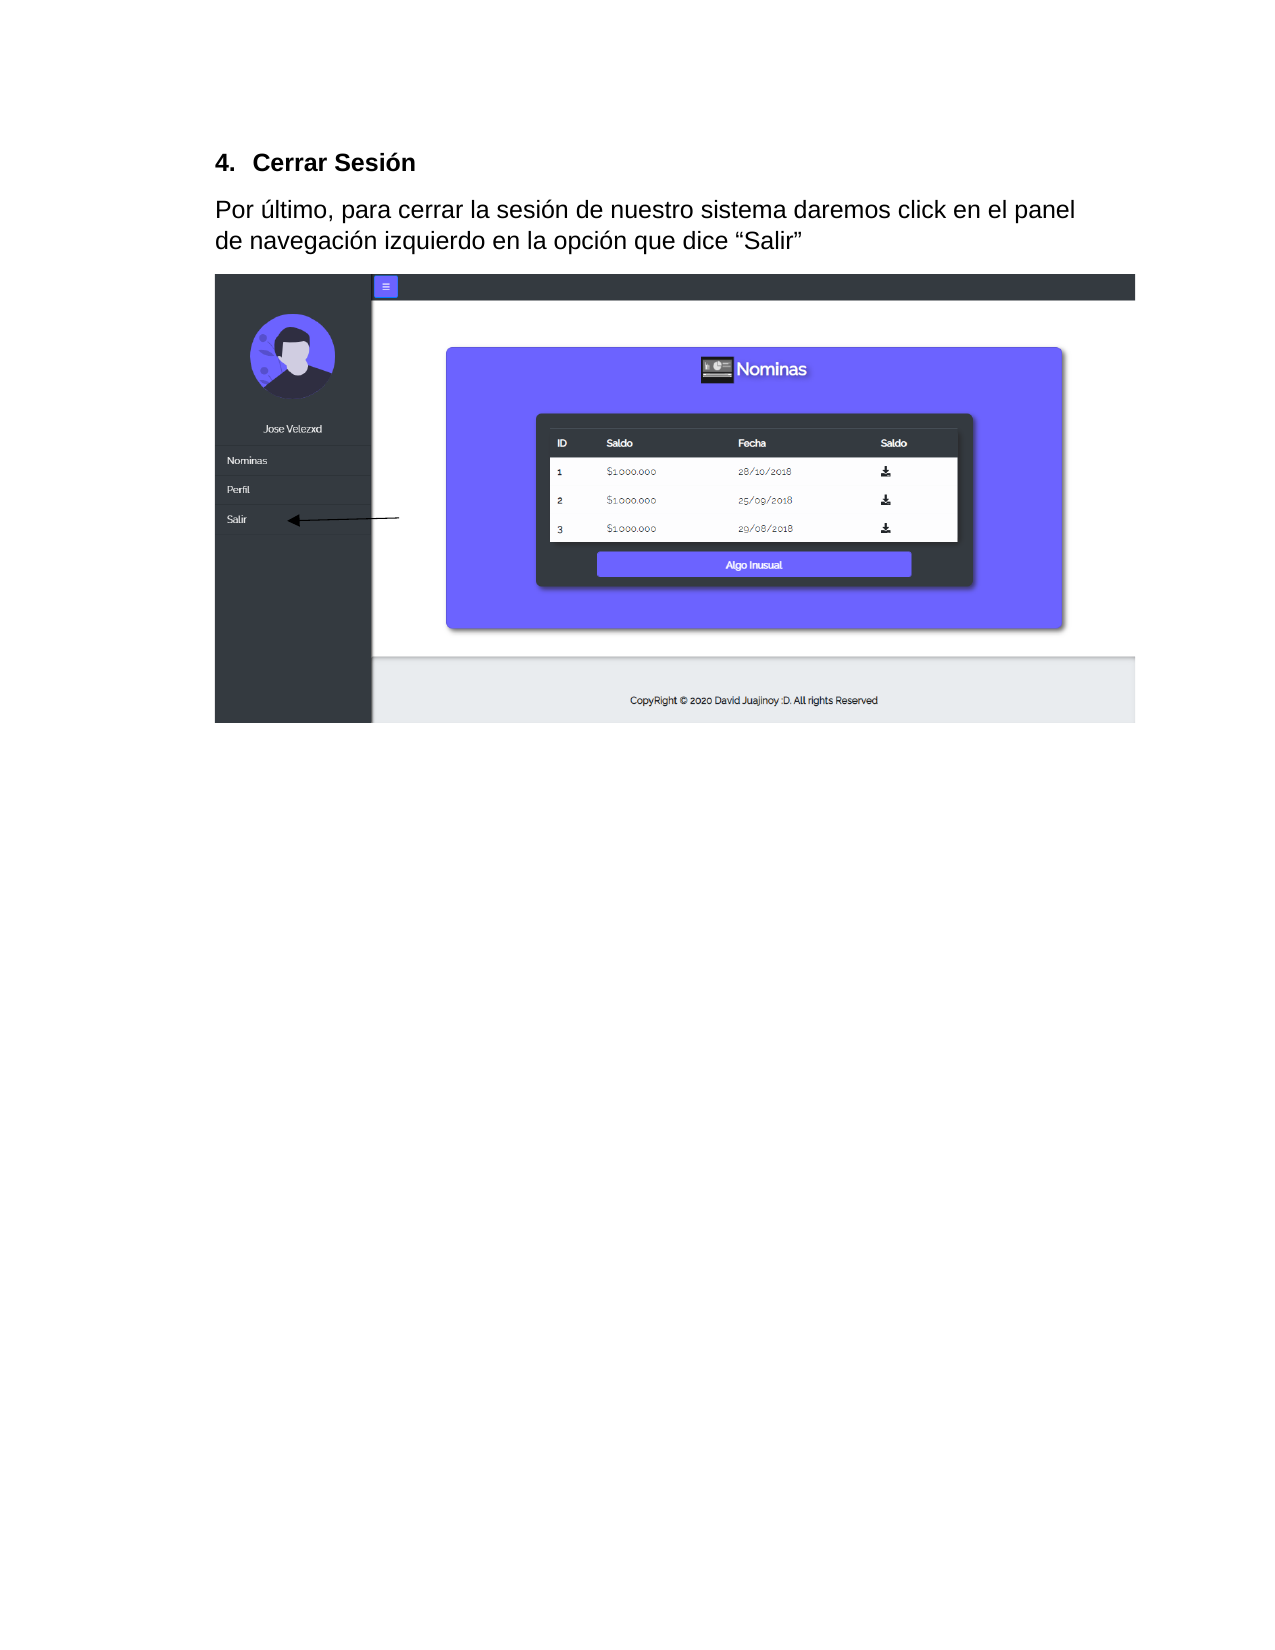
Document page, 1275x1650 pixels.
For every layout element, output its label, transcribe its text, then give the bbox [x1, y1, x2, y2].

list Cerrar Sesión [215, 148, 1098, 176]
picture [214, 274, 1136, 723]
text Por último, para cerrar la sesión de nuestro sistema daremos click en el panel de navegación izquierdo en la opción que dice “Salir” [215, 195, 1098, 255]
